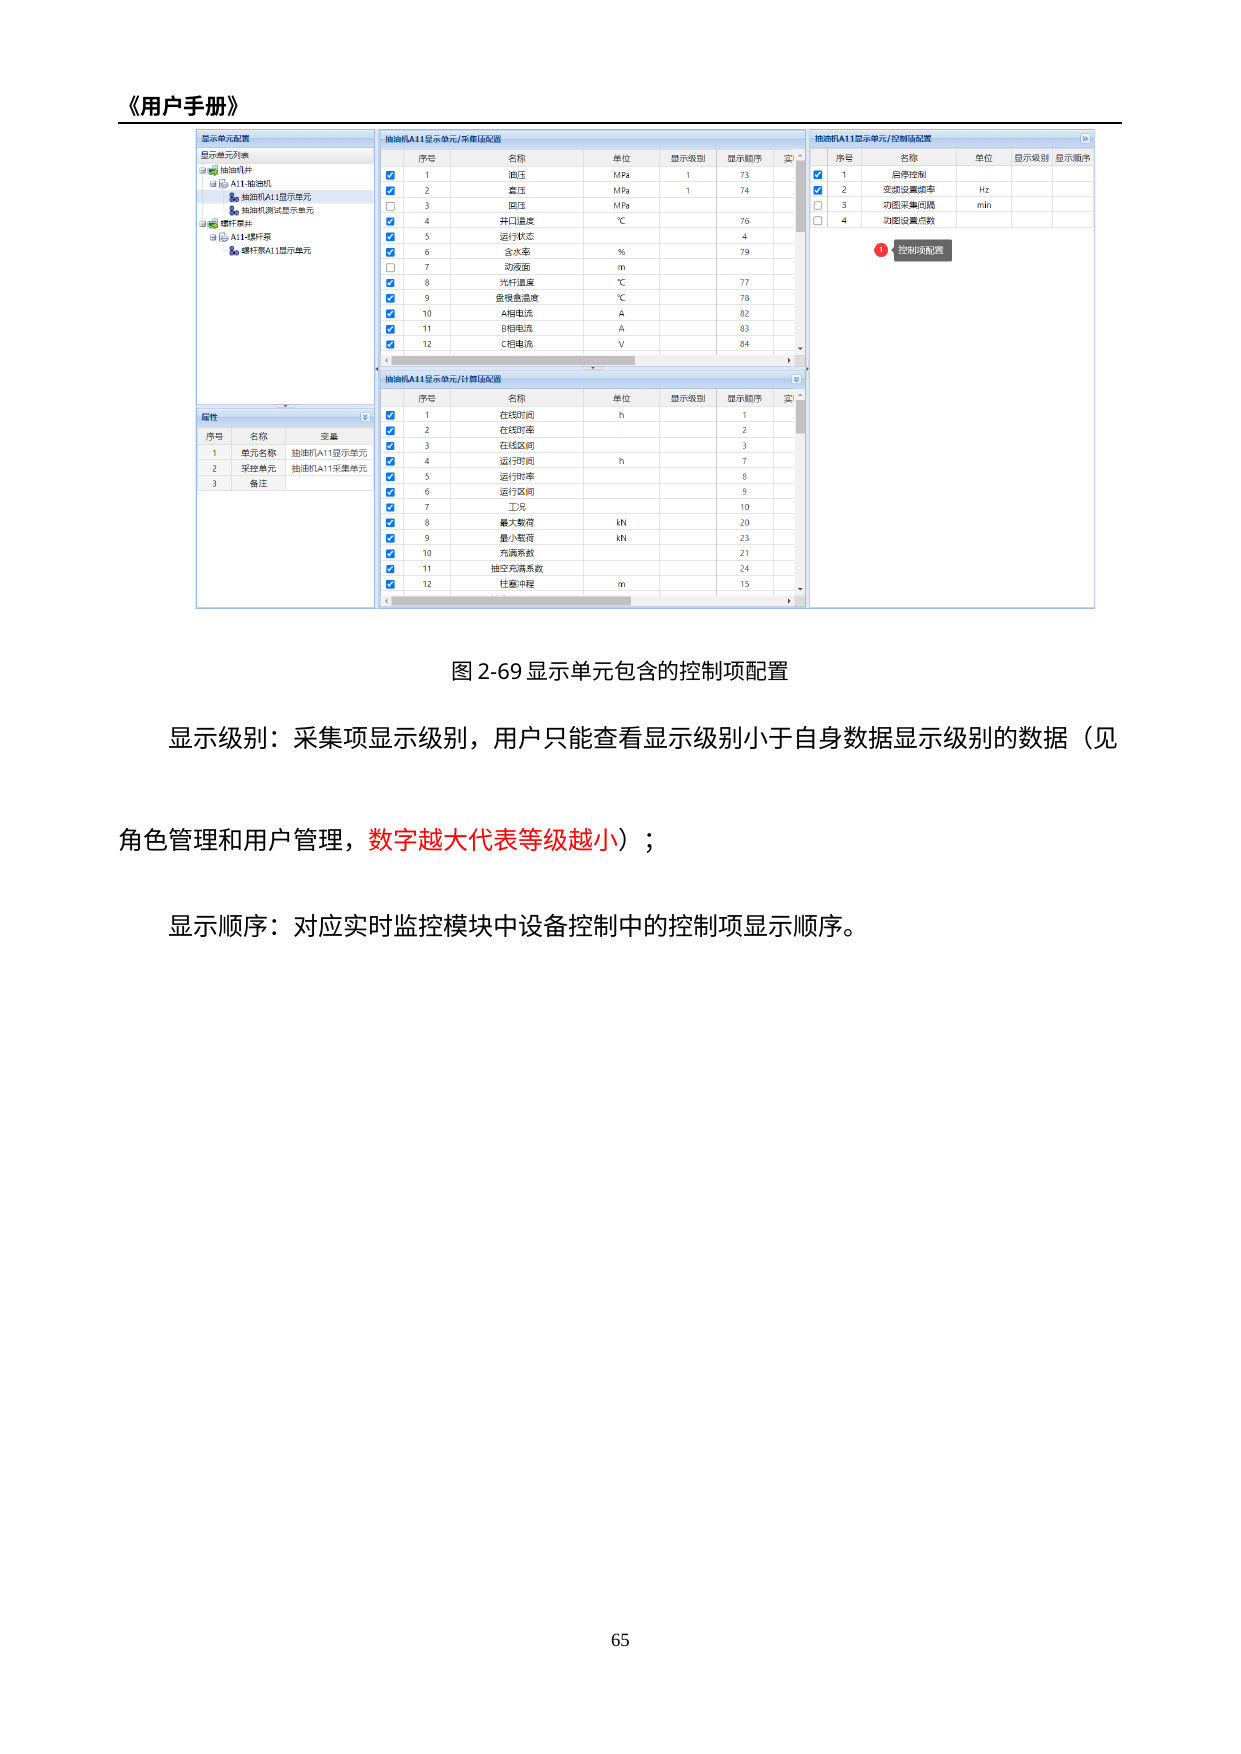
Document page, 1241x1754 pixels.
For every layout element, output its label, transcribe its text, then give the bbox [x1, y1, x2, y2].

text 图2-69显示单元包含的控制项配置 [118, 653, 1122, 687]
text 显示级别：采集项显示级别，用户只能查看显示级别小于自身数据显示级别的数据（见角色管理和用户管理，数字越大代表等级越小）； [118, 703, 1122, 873]
text 显示顺序：对应实时监控模块中设备控制中的控制项显示顺序。 [118, 891, 1122, 959]
picture [195, 129, 1096, 609]
